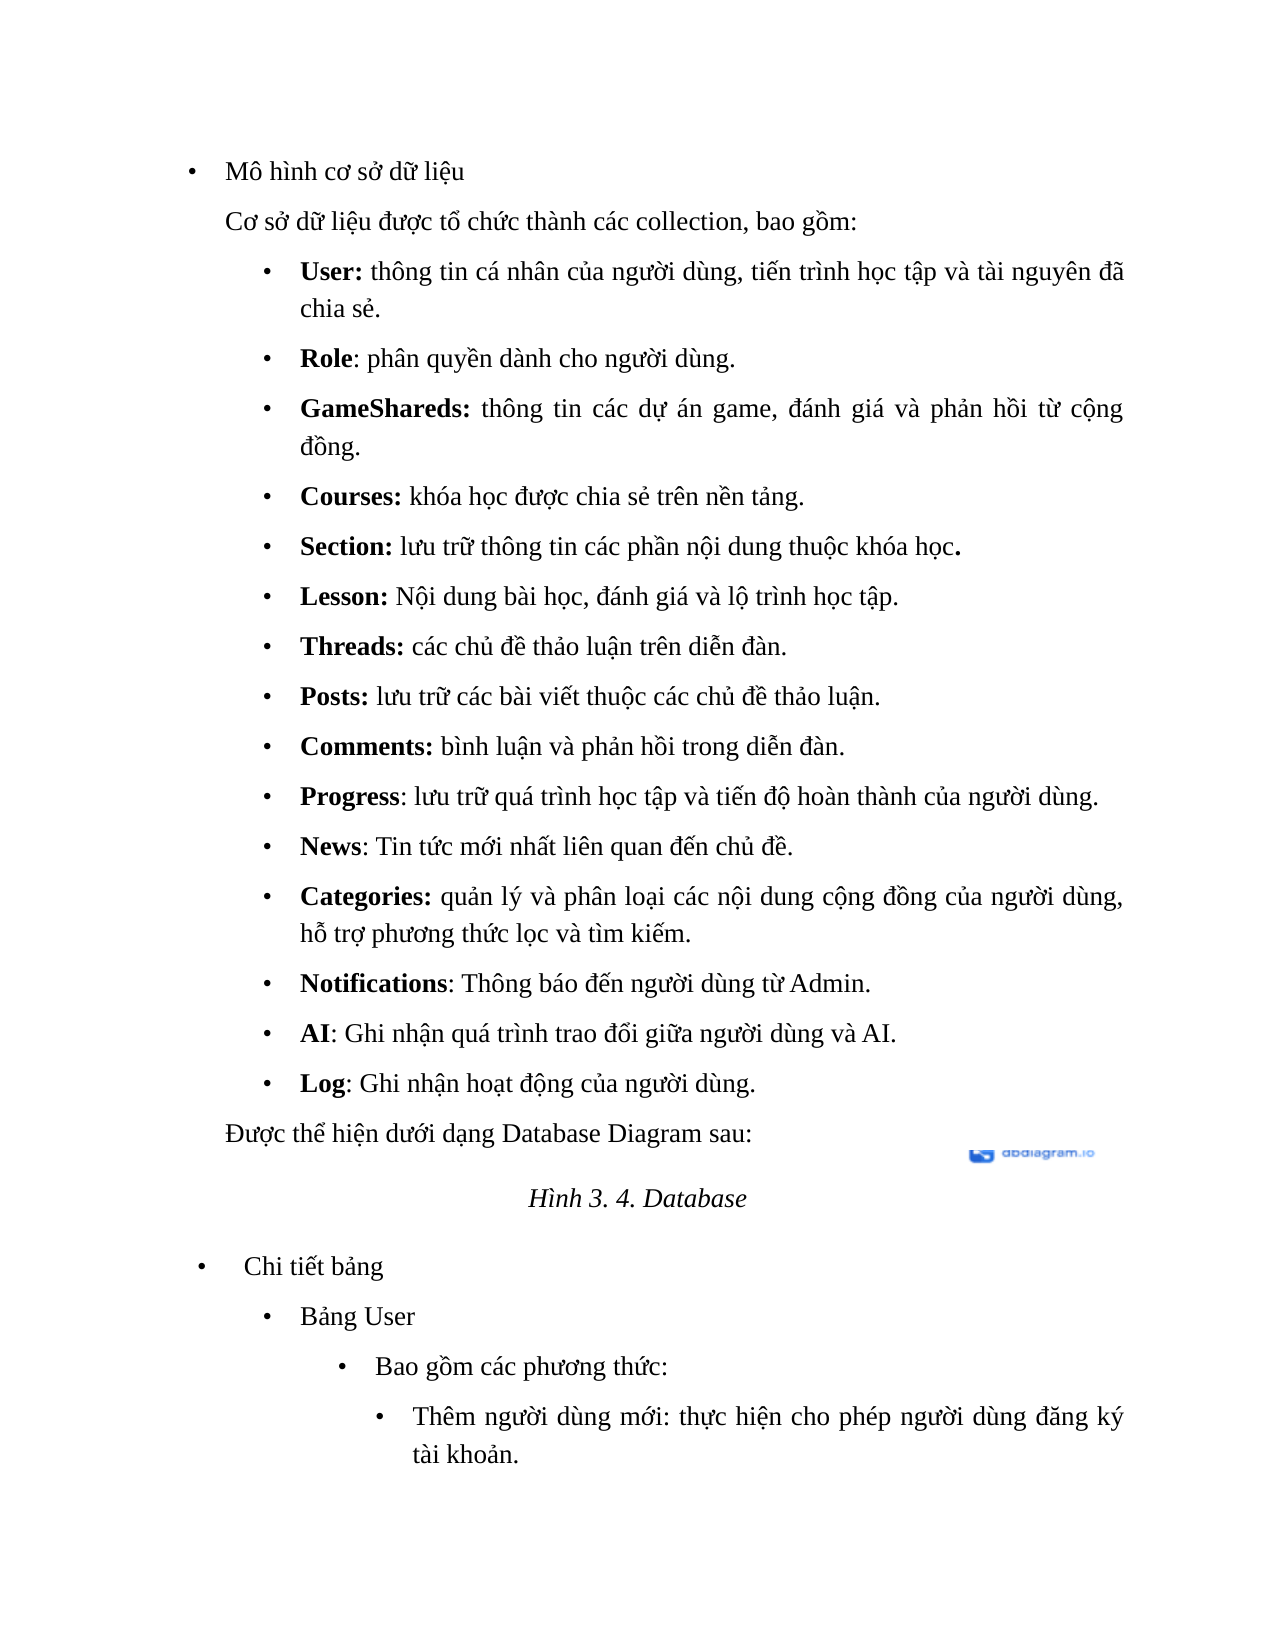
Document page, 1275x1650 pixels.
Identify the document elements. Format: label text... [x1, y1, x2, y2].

list Bảng User [262, 1296, 1125, 1333]
list Threads: các chủ đề thảo luận trên diễn đàn. [262, 625, 1125, 662]
list Section: lưu trữ thông tin các phần nội dung thuộc khóa học. [262, 525, 1125, 562]
list Role: phân quyền dành cho người dùng. [262, 337, 1125, 375]
list Courses: khóa học được chia sẻ trên nền tảng. [262, 475, 1125, 512]
list Mô hình cơ sở dữ liệu [187, 150, 1125, 187]
list GameShareds: thông tin các dự án game, đánh giá và phản hồi từ cộng đồng. [262, 387, 1125, 462]
list Categories: quản lý và phân loại các nội dung cộng đồng của người dùng, hỗ trợ phương thức lọc và tìm kiếm. [262, 875, 1125, 950]
list Comments: bình luận và phản hồi trong diễn đàn. [262, 725, 1125, 762]
list News: Tin tức mới nhất liên quan đến chủ đề. [262, 825, 1125, 862]
list Log: Ghi nhận hoạt động của người dùng. [262, 1062, 1125, 1100]
list User: thông tin cá nhân của người dùng, tiến trình học tập và tài nguyên đã chia sẻ. [262, 250, 1125, 325]
text Cơ sở dữ liệu được tổ chức thành các collection, bao gồm: [150, 200, 1125, 237]
text Được thể hiện dưới dạng Database Diagram sau: [225, 1112, 1125, 1150]
list Bao gồm các phương thức: [337, 1346, 1125, 1383]
list Chi tiết bảng [197, 1246, 1125, 1283]
list Notifications: Thông báo đến người dùng từ Admin. [262, 962, 1125, 1000]
list Thêm người dùng mới: thực hiện cho phép người dùng đăng ký tài khoản. [375, 1396, 1125, 1471]
list Progress: lưu trữ quá trình học tập và tiến độ hoàn thành của người dùng. [262, 775, 1125, 812]
list AI: Ghi nhận quá trình trao đổi giữa người dùng và AI. [262, 1012, 1125, 1050]
list Lesson: Nội dung bài học, đánh giá và lộ trình học tập. [262, 575, 1125, 612]
text Hình 3. 4. Database [150, 1187, 1125, 1212]
list Posts: lưu trữ các bài viết thuộc các chủ đề thảo luận. [262, 675, 1125, 712]
